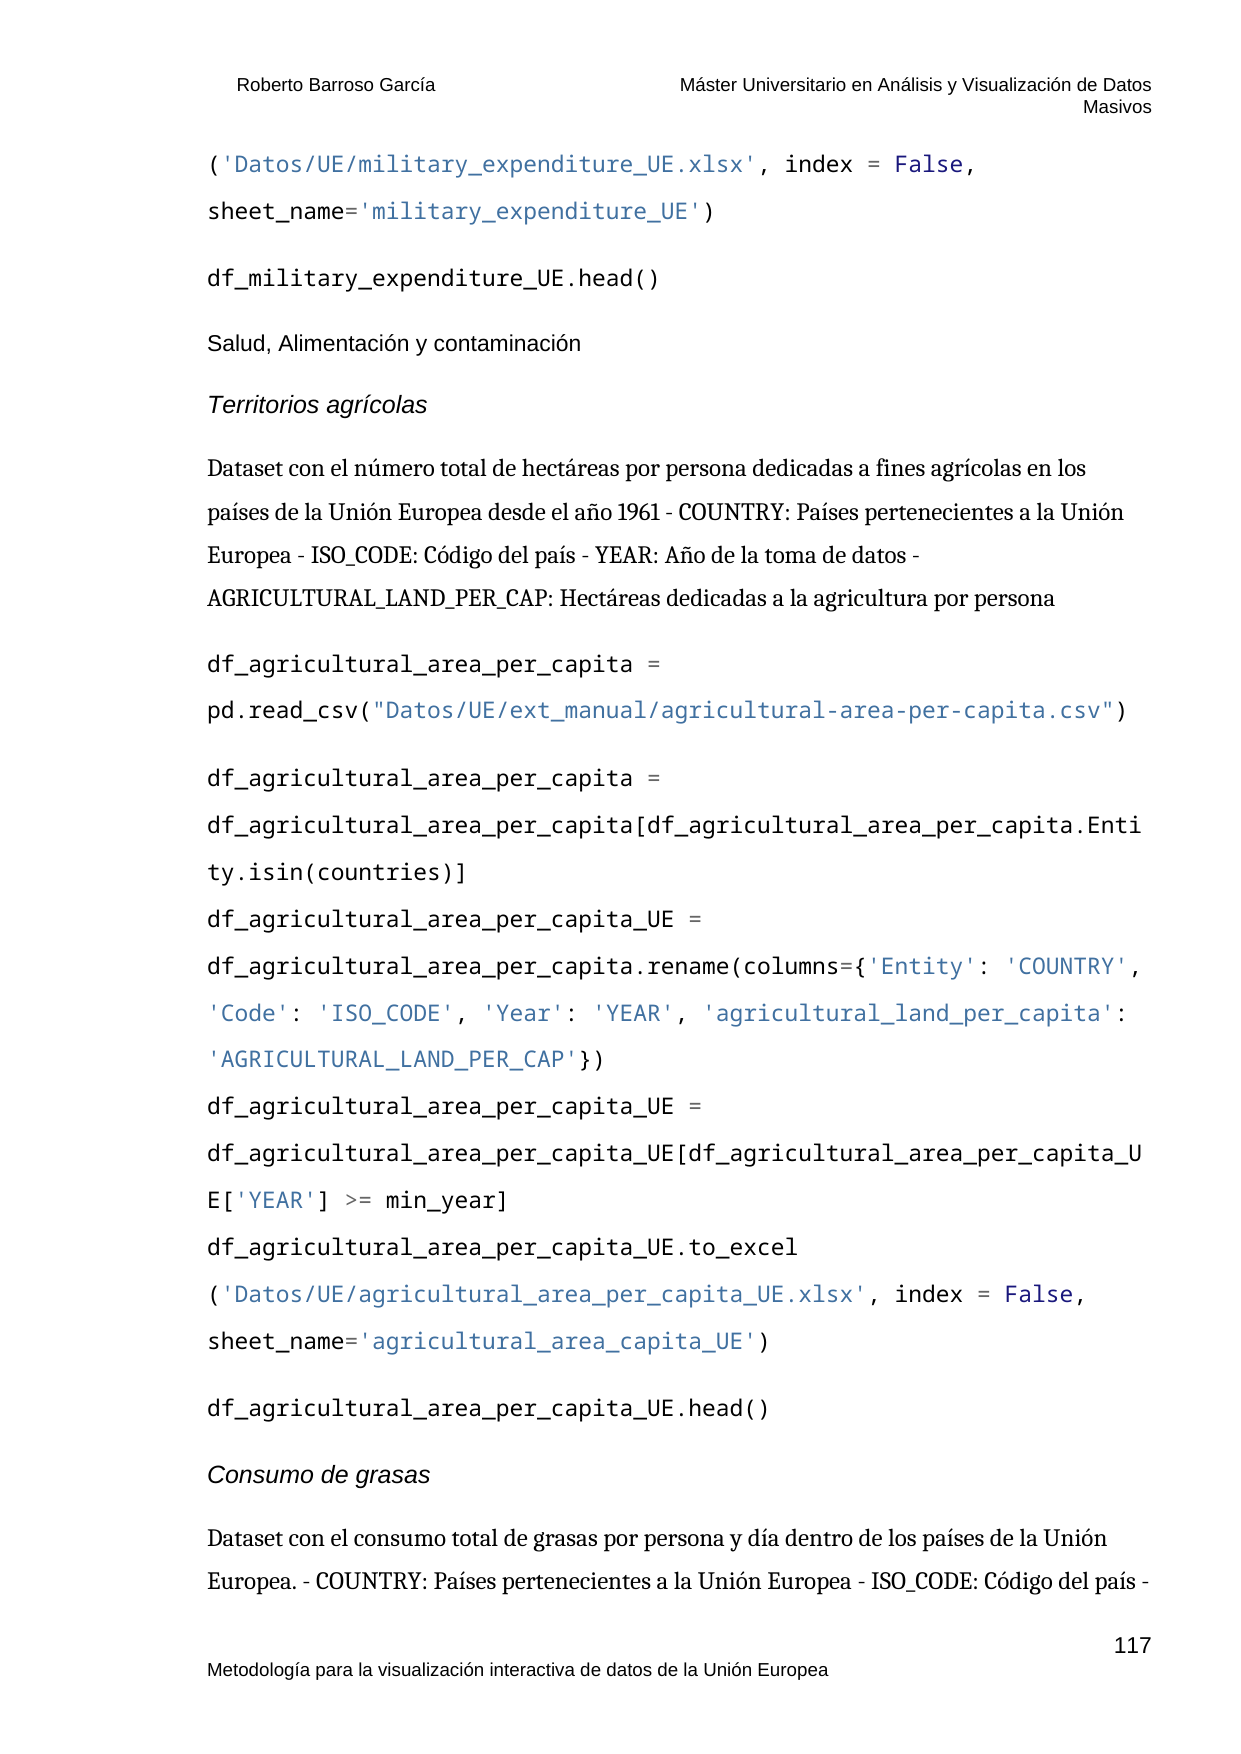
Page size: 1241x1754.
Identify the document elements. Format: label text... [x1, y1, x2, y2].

text Consumo de grasas [207, 1460, 1152, 1489]
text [207, 1524, 1152, 1596]
text df_agricultural_area_per_capita = df_agricultural_area_per_capita[df_agricultural_area_per_capita.Entity.isin(countries)] df_agricultural_area_per_capita_UE = df_agricultural_area_per_capita.rename(columns={'Entity': 'COUNTRY', 'Code': 'ISO_CODE', 'Year': 'YEAR', 'agricultural_land_per_capita': 'AGRICULTURAL_LAND_PER_CAP'}) df_agricultural_area_per_capita_UE = df_agricultural_area_per_capita_UE[df_agricultural_area_per_capita_UE['YEAR'] >= min_year] df_agricultural_area_per_capita_UE.to_excel('Datos/UE/agricultural_area_per_capita_UE.xlsx', index = False, sheet_name='agricultural_area_capita_UE') [207, 762, 1152, 1356]
text df_agricultural_area_per_capita_UE.head() [207, 1392, 1152, 1424]
text Salud, Alimentación y contaminación [207, 330, 1152, 356]
text df_military_expenditure_UE.head() [207, 262, 1152, 293]
text Dataset con el número total de hectáreas por persona dedicadas a fines agrícolas en los países de la Unión Europea desde el año 1961 - COUNTRY: Países pertenecientes a la Unión Europea - ISO_CODE: Código del país - YEAR: Año de la toma de datos - AGRICULTURAL_LAND_PER_CAP: Hectáreas dedicadas a la agricultura por persona [207, 454, 1152, 612]
text Territorios agrícolas [207, 390, 1152, 419]
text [207, 148, 1152, 226]
text df_agricultural_area_per_capita = pd.read_csv("Datos/UE/ext_manual/agricultural-area-per-capita.csv") [207, 648, 1152, 726]
